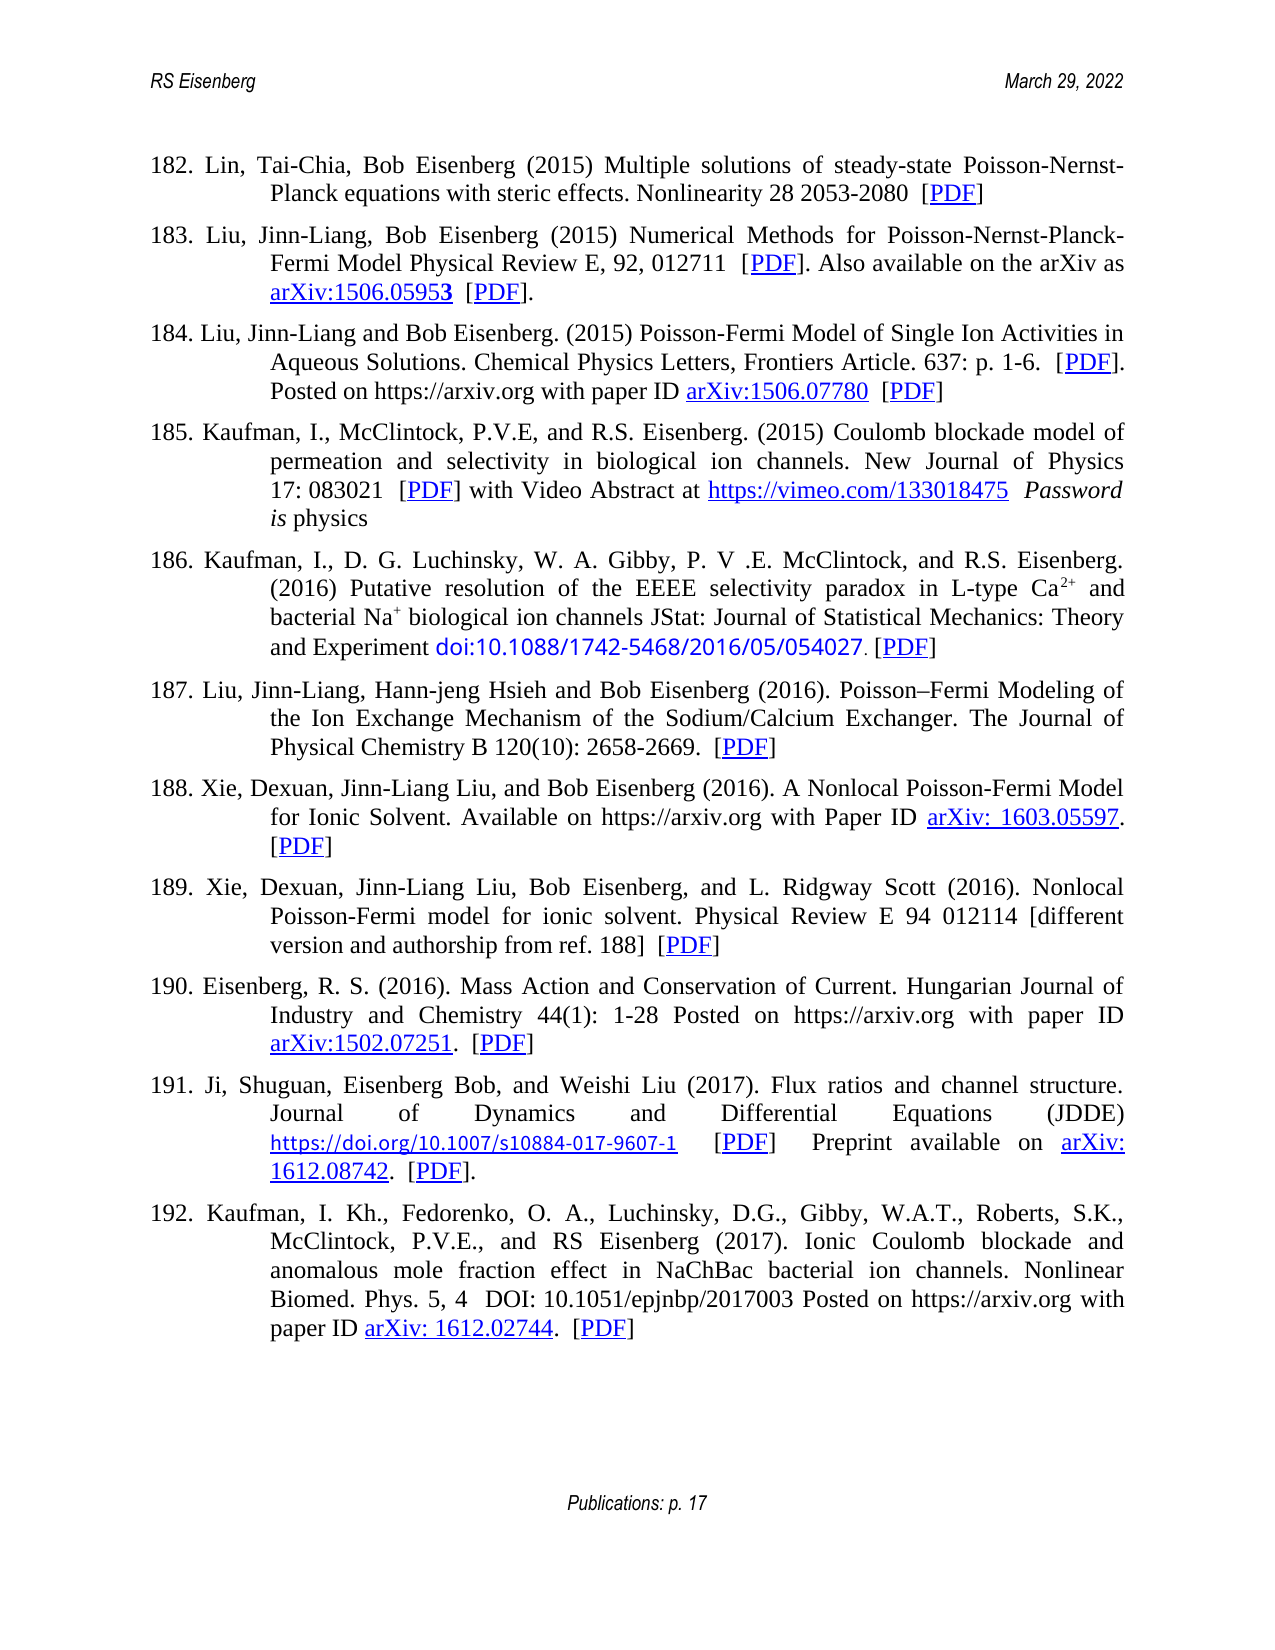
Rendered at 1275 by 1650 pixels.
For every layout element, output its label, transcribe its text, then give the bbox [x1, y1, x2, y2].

text 190. Eisenberg, R. S. (2016). Mass Action and Conservation of Current. Hungarian Journal of Industry and Chemistry 44(1): 1-28 Posted on https://arxiv.org with paper ID arXiv:1502.07251. [PDF] [150, 971, 1125, 1057]
text 187. Liu, Jinn-Liang, Hann-jeng Hsieh and Bob Eisenberg (2016). Poisson–Fermi Modeling of the Ion Exchange Mechanism of the Sodium/Calcium Exchanger. The Journal of Physical Chemistry B 120(10): 2658-2669. [PDF] [150, 675, 1125, 761]
text 183. Liu, Jinn-Liang, Bob Eisenberg (2015) Numerical Methods for Poisson-Nernst-Planck-Fermi Model Physical Review E, 92, 012711 [PDF]. Also available on the arXiv as arXiv:1506.05953 [PDF]. [150, 220, 1125, 306]
text 182. Lin, Tai-Chia, Bob Eisenberg (2015) Multiple solutions of steady-state Poisson-Nernst-Planck equations with steric effects. Nonlinearity 28 2053-2080 [PDF] [150, 150, 1125, 207]
text 192. Kaufman, I. Kh., Fedorenko, O. A., Luchinsky, D.G., Gibby, W.A.T., Roberts, S.K., McClintock, P.V.E., and RS Eisenberg (2017). Ionic Coulomb blockade and anomalous mole fraction effect in NaChBac bacterial ion channels. Nonlinear Biomed. Phys. 5, 4 DOI: 10.1051/epjnbp/2017003 Posted on https://arxiv.org with paper ID arXiv: 1612.02744. [PDF] [150, 1198, 1125, 1341]
text 189. Xie, Dexuan, Jinn-Liang Liu, Bob Eisenberg, and L. Ridgway Scott (2016). Nonlocal Poisson-Fermi model for ionic solvent. Physical Review E 94 012114 [different version and authorship from ref. 188] [PDF] [150, 872, 1125, 958]
text 186. Kaufman, I., D. G. Luchinsky, W. A. Gibby, P. V .E. McClintock, and R.S. Eisenberg. (2016) Putative resolution of the EEEE selectivity paradox in L-type Ca2+ and bacterial Na+ biological ion channels JStat: Journal of Statistical Mechanics: Theory and Experiment doi:10.1088/1742-5468/2016/05/054027. [PDF] [150, 545, 1125, 662]
text 188. Xie, Dexuan, Jinn-Liang Liu, and Bob Eisenberg (2016). A Nonlocal Poisson-Fermi Model for Ionic Solvent. Available on https://arxiv.org with Paper ID arXiv: 1603.05597. [PDF] [150, 773, 1125, 860]
text 185. Kaufman, I., McClintock, P.V.E, and R.S. Eisenberg. (2015) Coulomb blockade model of permeation and selectivity in biological ion channels. New Journal of Physics 17: 083021 [PDF] with Video Abstract at https://vimeo.com/133018475 Password is physics [150, 417, 1125, 532]
text 191. Ji, Shuguan, Eisenberg Bob, and Weishi Liu (2017). Flux ratios and channel structure. Journal of Dynamics and Differential Equations (JDDE) https://doi.org/10.1007/s10884-017-9607-1 [PDF] Preprint available on arXiv: 1612.08742. [PDF]. [150, 1070, 1125, 1185]
text 184. Liu, Jinn-Liang and Bob Eisenberg. (2015) Poisson-Fermi Model of Single Ion Activities in Aqueous Solutions. Chemical Physics Letters, Frontiers Article. 637: p. 1-6. [PDF]. Posted on https://arxiv.org with paper ID arXiv:1506.07780 [PDF] [150, 318, 1125, 405]
